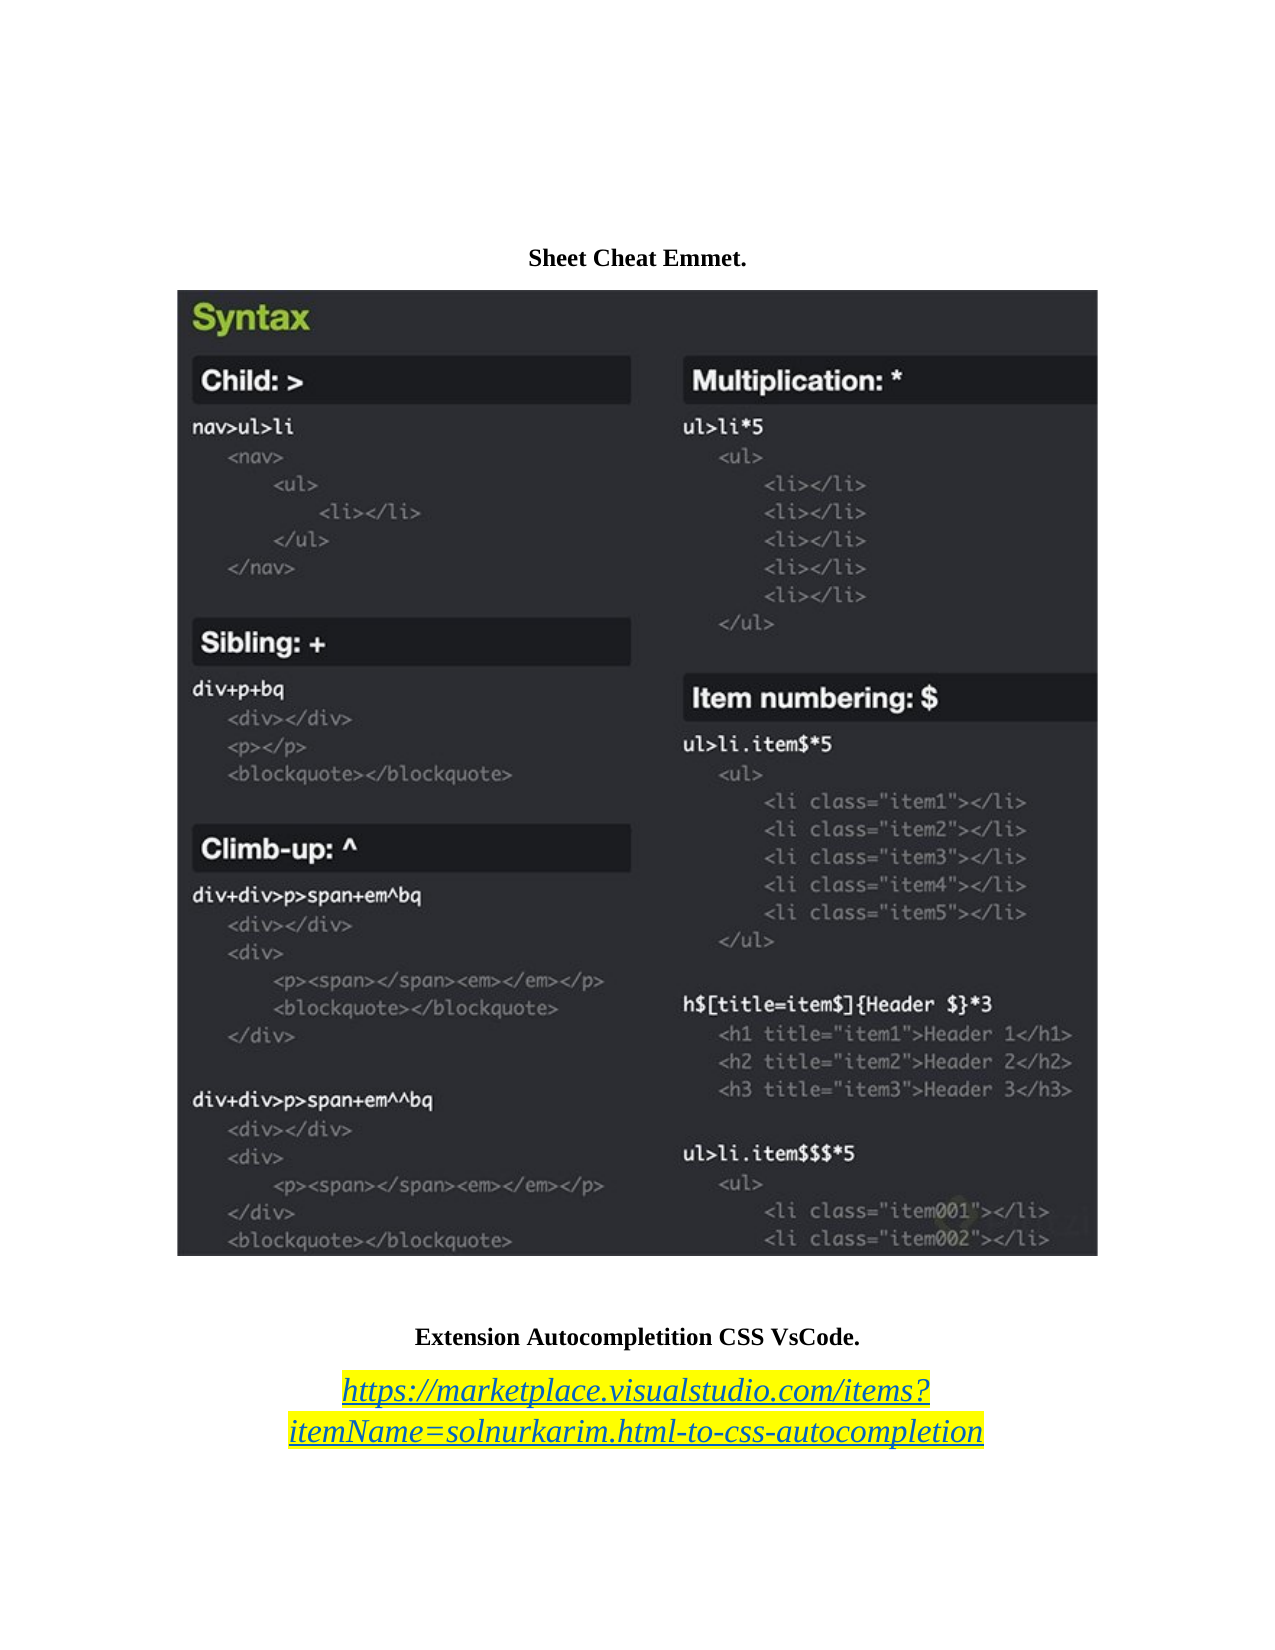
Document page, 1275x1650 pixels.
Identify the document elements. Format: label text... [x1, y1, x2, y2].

text https://marketplace.visualstudio.com/items?itemName=solnurkarim.html-to-css-autocompletion [177, 1370, 1098, 1449]
text Extension Autocompletition CSS VsCode. [177, 1322, 1098, 1351]
picture [177, 290, 1098, 1256]
text Sheet Cheat Emmet. [177, 243, 1098, 272]
